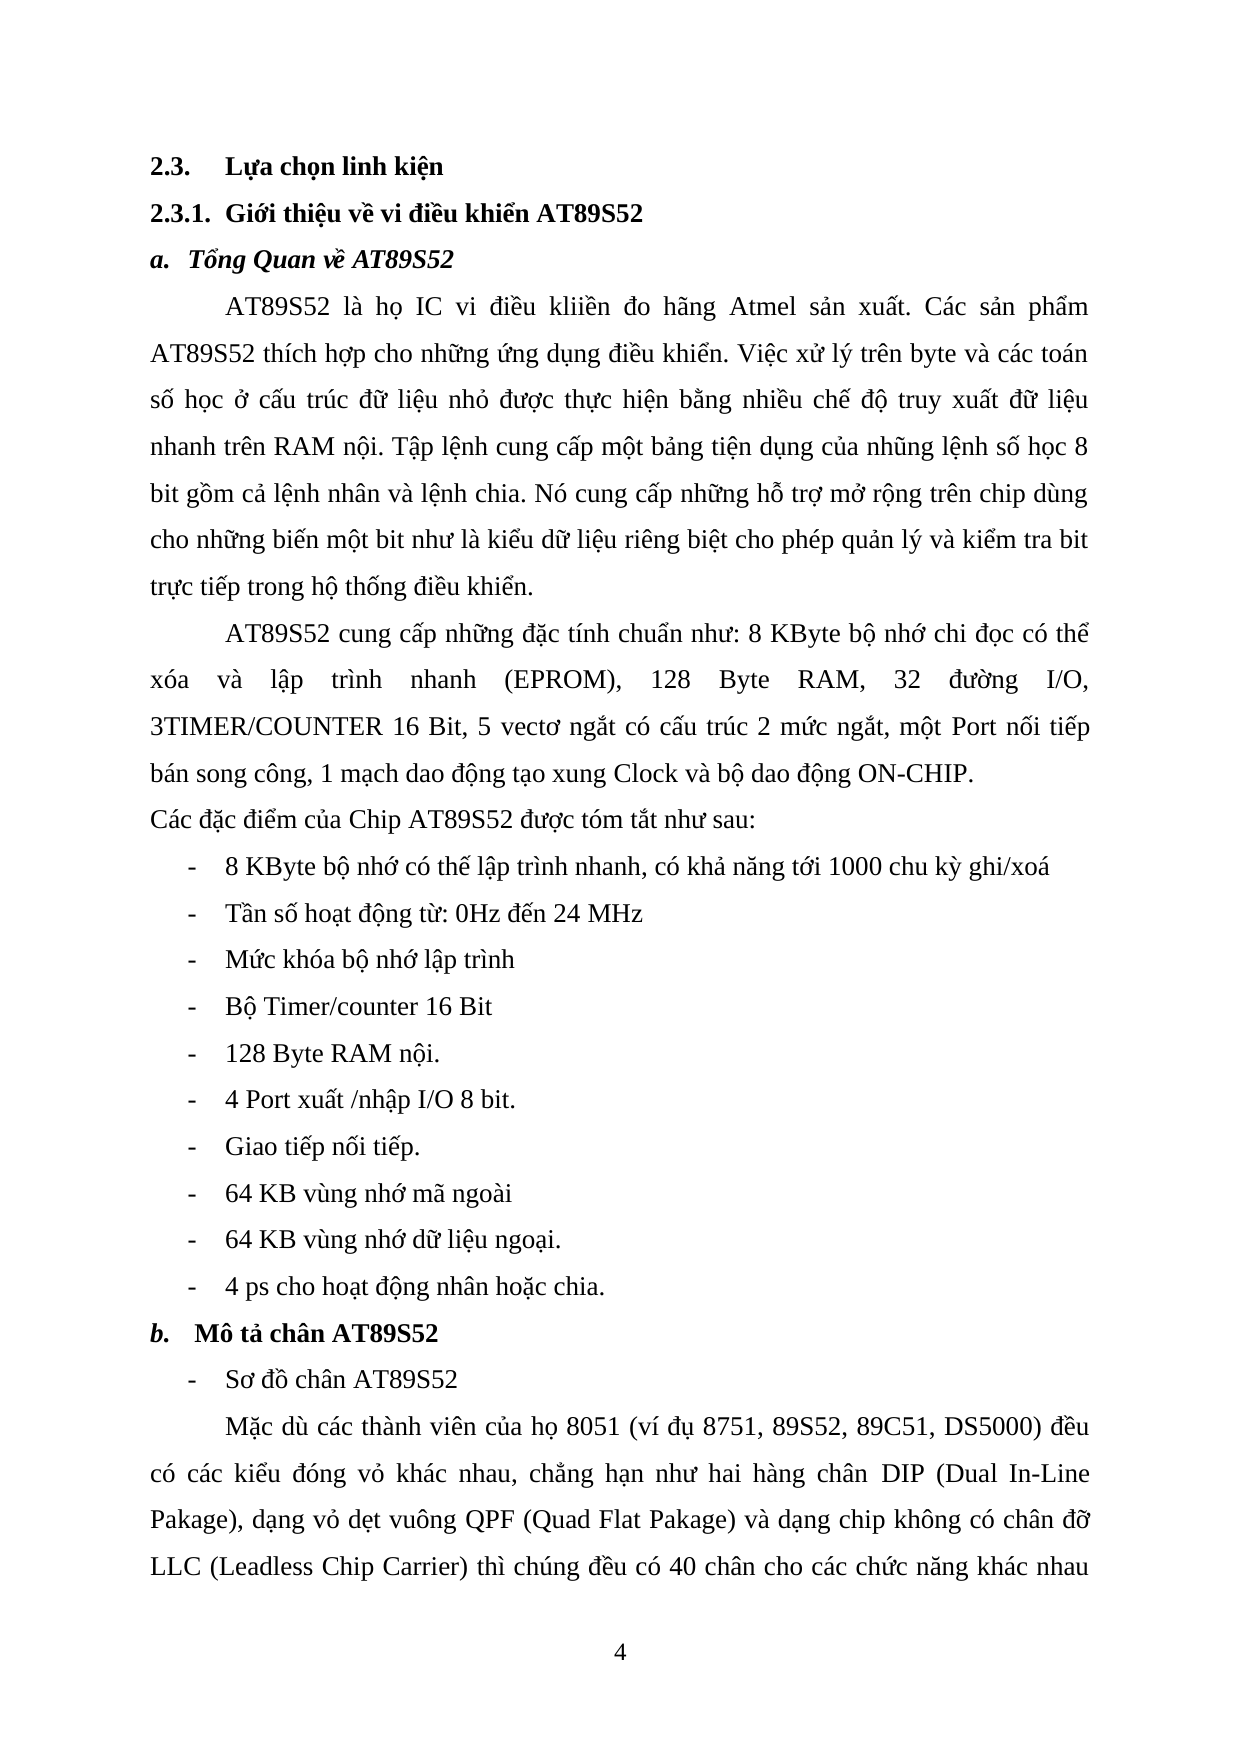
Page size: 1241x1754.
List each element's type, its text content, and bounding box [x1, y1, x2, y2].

list Bộ Timer/counter 16 Bit [187, 990, 1090, 1021]
list 4 ps cho hoạt động nhân hoặc chia. [187, 1270, 1090, 1301]
list 64 KB vùng nhớ mã ngoài [187, 1177, 1090, 1208]
text 2.3.1. Giới thiệu về vi điều khiển AT89S52 [150, 197, 1090, 228]
list Sơ đồ chân AT89S52 [187, 1363, 1090, 1394]
list Mức khóa bộ nhớ lập trình [187, 943, 1090, 974]
list 128 Byte RAM nội. [187, 1037, 1090, 1068]
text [150, 1410, 1090, 1581]
text AT89S52 là họ IC vi điều kliiền đo hãng Atmel sản xuất. Các sản phẩm AT89S52 thích hợp cho những ứng dụng điều khiển. Việc xử lý trên byte và các toán số học ở cấu trúc đữ liệu nhỏ được thực hiện bằng nhiều chế độ truy xuất đữ liệu nhanh trên RAM nội. Tập lệnh cung cấp một bảng tiện dụng của nhũng lệnh số học 8 bit gồm cả lệnh nhân và lệnh chia. Nó cung cấp những hỗ trợ mở rộng trên chip dùng cho những biến một bit như là kiểu dữ liệu riêng biệt cho phép quản lý và kiểm tra bit trực tiếp trong hộ thống điều khiển. [150, 290, 1090, 601]
list 4 Port xuất /nhập I/O 8 bit. [187, 1083, 1090, 1114]
text 2.3. Lựa chọn linh kiện [150, 150, 1090, 181]
list Mô tả chân AT89S52 [150, 1317, 1090, 1348]
text Các đặc điểm của Chip AT89S52 được tóm tắt như sau: [150, 803, 1090, 834]
list 8 KByte bộ nhớ có thế lập trình nhanh, có khả năng tới 1000 chu kỳ ghi/xoá [187, 850, 1090, 881]
list Tổng Quan về AT89S52 [150, 243, 1090, 274]
list 64 KB vùng nhớ dữ liệu ngoại. [187, 1223, 1090, 1254]
text AT89S52 cung cấp những đặc tính chuẩn như: 8 KByte bộ nhớ chi đọc có thể xóa và lập trình nhanh (EPROM), 128 Byte RAM, 32 đường I/O, 3TIMER/COUNTER 16 Bit, 5 vectơ ngắt có cấu trúc 2 mức ngắt, một Port nối tiếp bán song công, 1 mạch dao động tạo xung Clock và bộ dao động ON-CHIP. [150, 617, 1090, 788]
list Giao tiếp nối tiếp. [187, 1130, 1090, 1161]
list Tần số hoạt động từ: 0Hz đến 24 MHz [187, 897, 1090, 928]
